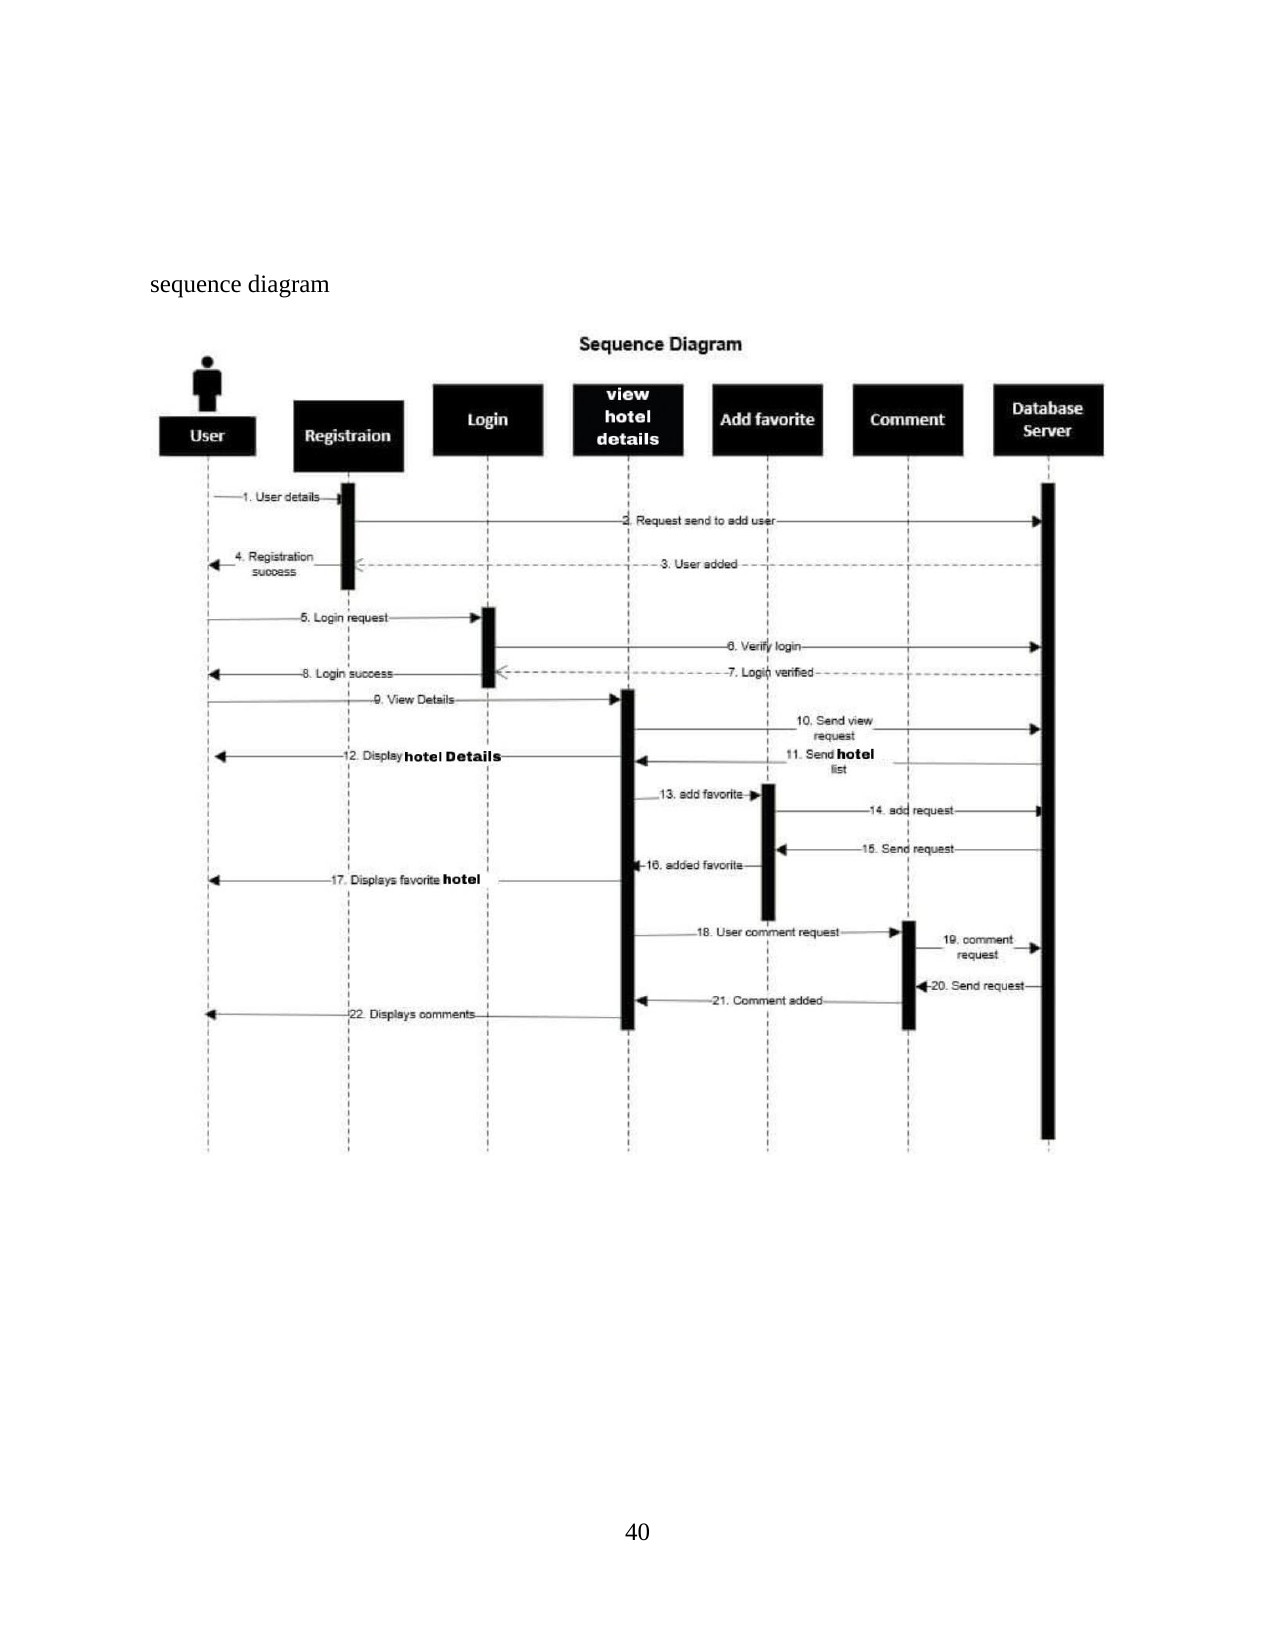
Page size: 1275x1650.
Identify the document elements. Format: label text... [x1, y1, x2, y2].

text sequence diagram [150, 269, 1125, 298]
picture [150, 329, 1121, 1165]
